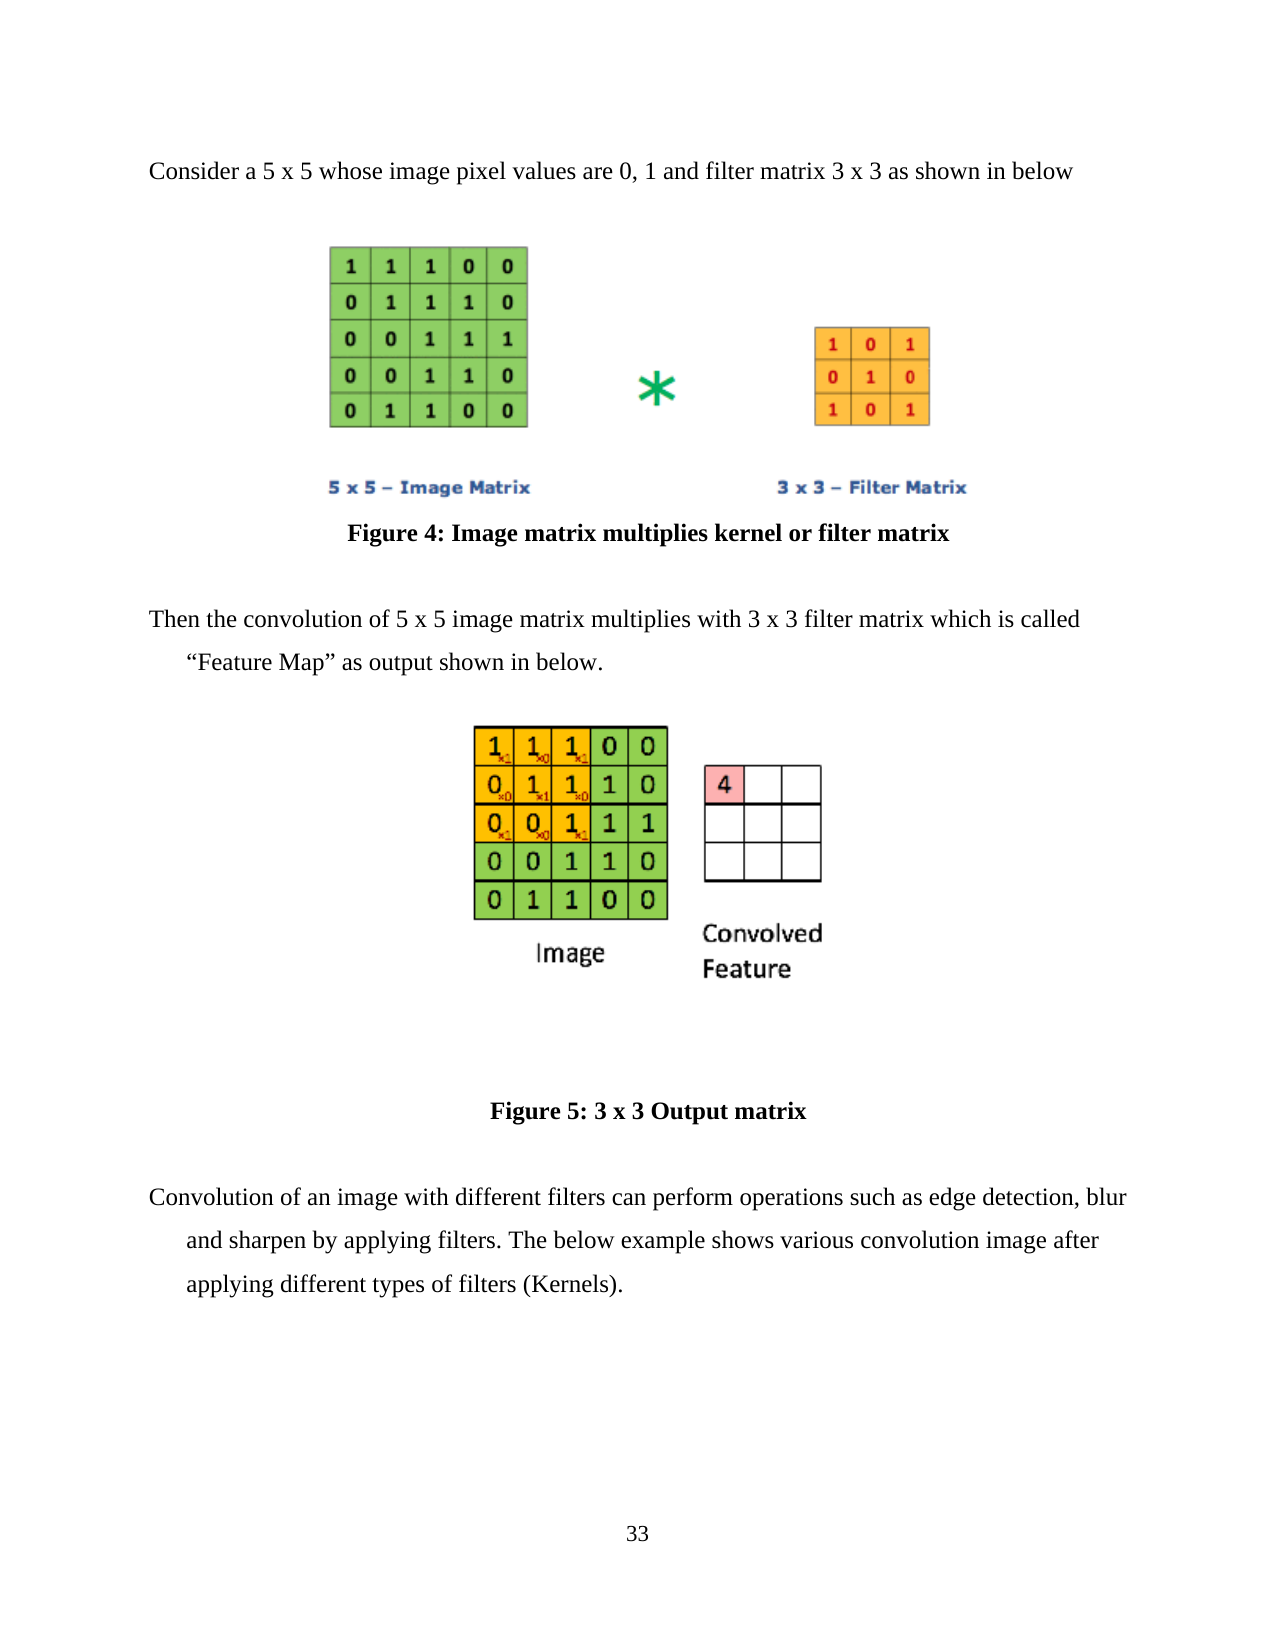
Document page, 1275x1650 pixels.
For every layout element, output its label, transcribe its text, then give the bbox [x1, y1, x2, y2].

text Figure 5: 3 x 3 Output matrix [149, 1096, 1148, 1125]
text Convolution of an image with different filters can perform operations such as edge detection, blur and sharpen by applying filters. The below example shows various convolution image after applying different types of filters (Kernels). [149, 1182, 1148, 1297]
text Figure 4: Image matrix multiplies kernel or filter matrix [149, 518, 1148, 546]
text Then the convolution of 5 x 5 image matrix multiplies with 3 x 3 filter matrix which is called “Feature Map” as output shown in below. [149, 604, 1148, 676]
picture [326, 242, 971, 505]
text Consider a 5 x 5 whose image pixel values are 0, 1 and filter matrix 3 x 3 as shown in below [149, 156, 1148, 185]
picture [438, 690, 858, 997]
